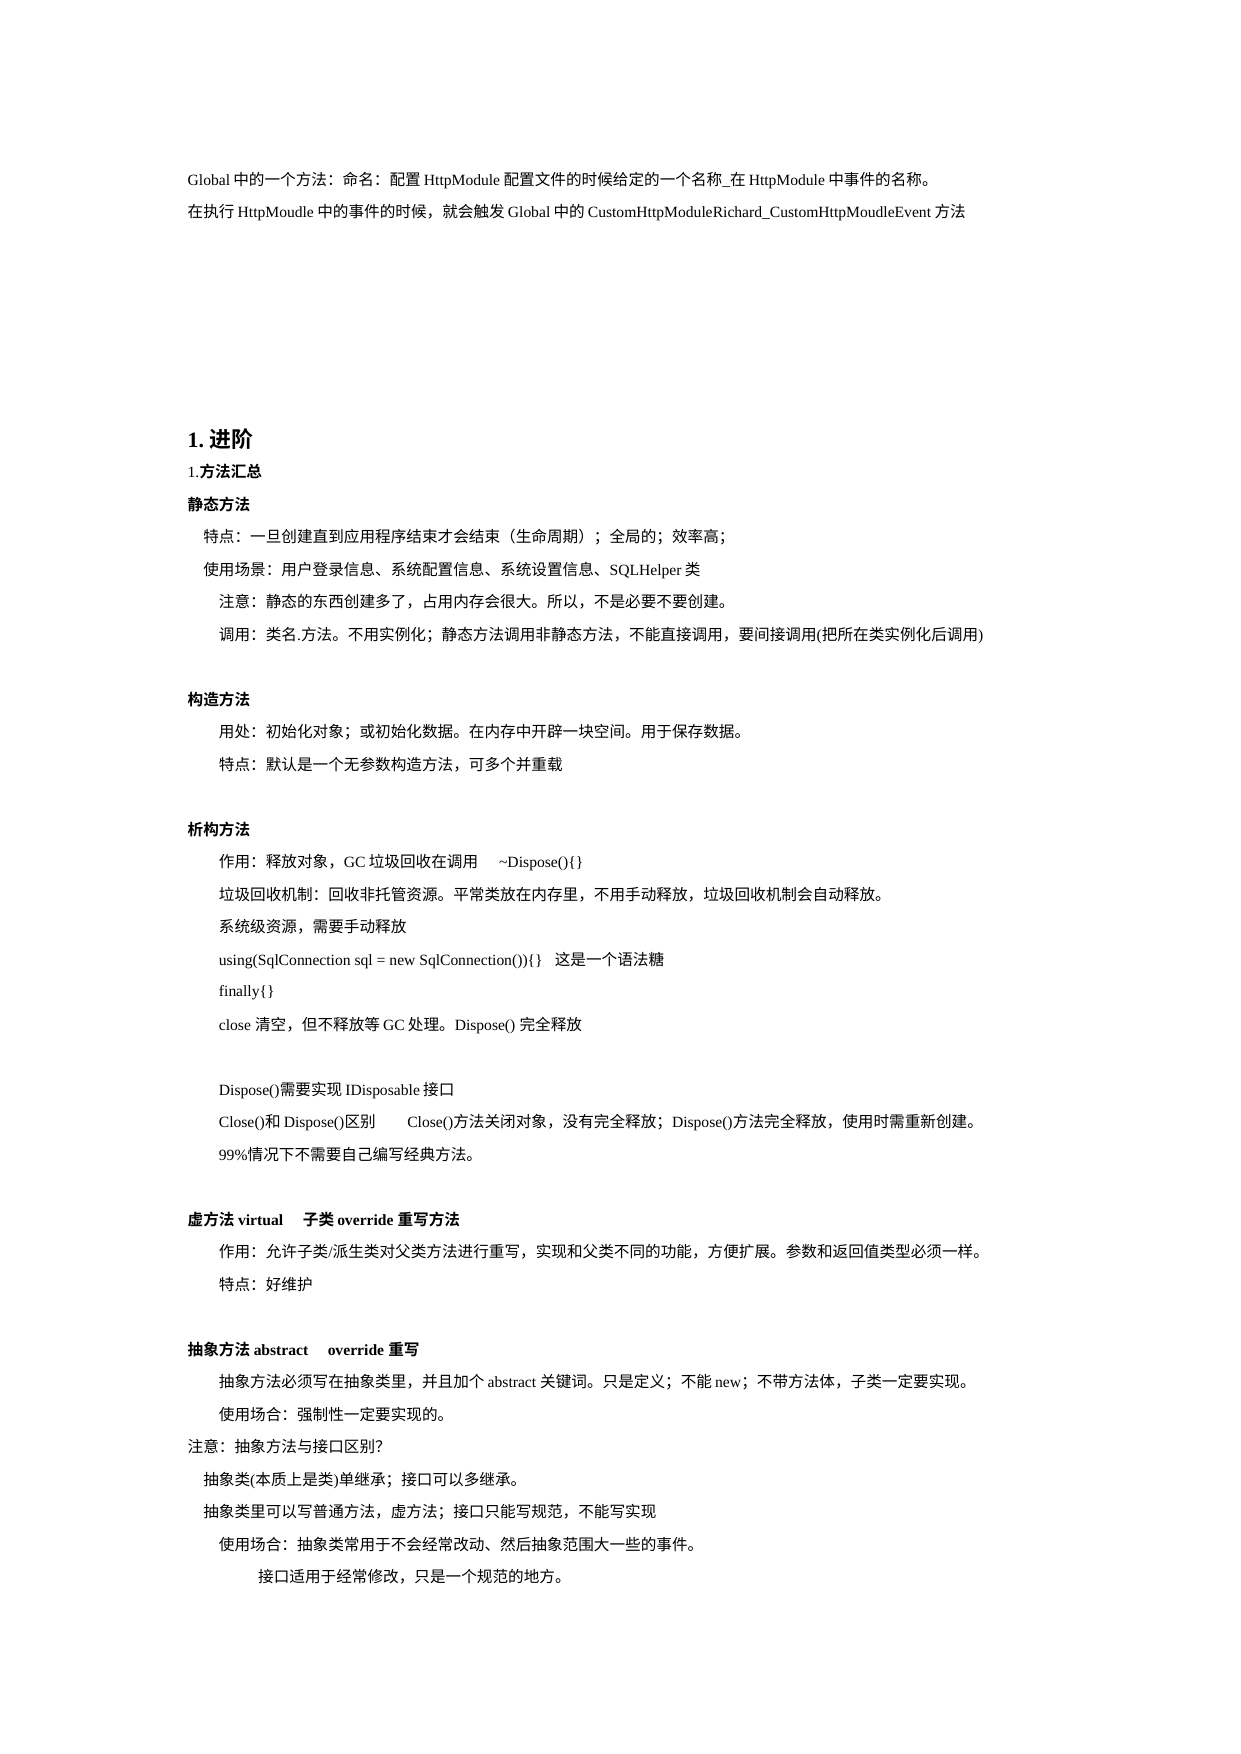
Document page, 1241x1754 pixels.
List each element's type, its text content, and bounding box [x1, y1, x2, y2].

text 1. 进阶 [187, 422, 1053, 454]
text 使用场合：抽象类常用于不会经常改动、然后抽象范围大一些的事件。 [187, 1527, 1053, 1559]
text 抽象类里可以写普通方法，虚方法；接口只能写规范，不能写实现 [187, 1494, 1053, 1527]
text 注意：抽象方法与接口区别？ [187, 1429, 1053, 1462]
text 注意：静态的东西创建多了，占用内存会很大。所以，不是必要不要创建。 [187, 584, 1053, 617]
text 垃圾回收机制：回收非托管资源。平常类放在内存里，不用手动释放，垃圾回收机制会自动释放。 [187, 877, 1053, 909]
text 系统级资源，需要手动释放 [187, 909, 1053, 942]
text close 清空，但不释放等GC处理。Dispose() 完全释放 [187, 1007, 1053, 1039]
text 抽象方法必须写在抽象类里，并且加个abstract 关键词。只是定义；不能new；不带方法体，子类一定要实现。 [187, 1364, 1053, 1397]
text finally{} [187, 974, 1053, 1007]
text 析构方法 [187, 812, 1053, 844]
text Global中的一个方法：命名：配置HttpModule配置文件的时候给定的一个名称_在HttpModule中事件的名称。 [187, 162, 1053, 194]
text 抽象类(本质上是类)单继承；接口可以多继承。 [187, 1462, 1053, 1494]
text 使用场合：强制性一定要实现的。 [187, 1397, 1053, 1429]
text 接口适用于经常修改，只是一个规范的地方。 [187, 1559, 1053, 1592]
text 特点：默认是一个无参数构造方法，可多个并重载 [187, 747, 1053, 779]
text 使用场景：用户登录信息、系统配置信息、系统设置信息、SQLHelper类 [187, 552, 1053, 584]
text 抽象方法 abstract override 重写 [187, 1332, 1053, 1364]
text 作用：释放对象，GC垃圾回收在调用 ~Dispose(){} [187, 844, 1053, 877]
text using(SqlConnection sql = new SqlConnection()){} 这是一个语法糖 [187, 942, 1053, 974]
text 特点：一旦创建直到应用程序结束才会结束（生命周期）；全局的；效率高； [187, 519, 1053, 552]
text 在执行HttpMoudle中的事件的时候，就会触发Global中的CustomHttpModuleRichard_CustomHttpMoudleEvent方法 [187, 194, 1053, 227]
text 特点：好维护 [187, 1267, 1053, 1299]
text Close()和Dispose()区别 Close()方法关闭对象，没有完全释放；Dispose()方法完全释放，使用时需重新创建。 [187, 1104, 1053, 1137]
text 调用：类名.方法。不用实例化；静态方法调用非静态方法，不能直接调用，要间接调用(把所在类实例化后调用) [187, 617, 1053, 649]
text 虚方法 virtual 子类override 重写方法 [187, 1202, 1053, 1234]
text 构造方法 [187, 682, 1053, 714]
text 1.方法汇总 [187, 454, 1053, 487]
text 作用：允许子类/派生类对父类方法进行重写，实现和父类不同的功能，方便扩展。参数和返回值类型必须一样。 [187, 1234, 1053, 1267]
text Dispose()需要实现IDisposable接口 [187, 1072, 1053, 1104]
text 静态方法 [187, 487, 1053, 519]
text 99%情况下不需要自己编写经典方法。 [187, 1137, 1053, 1169]
text 用处：初始化对象；或初始化数据。在内存中开辟一块空间。用于保存数据。 [187, 714, 1053, 747]
